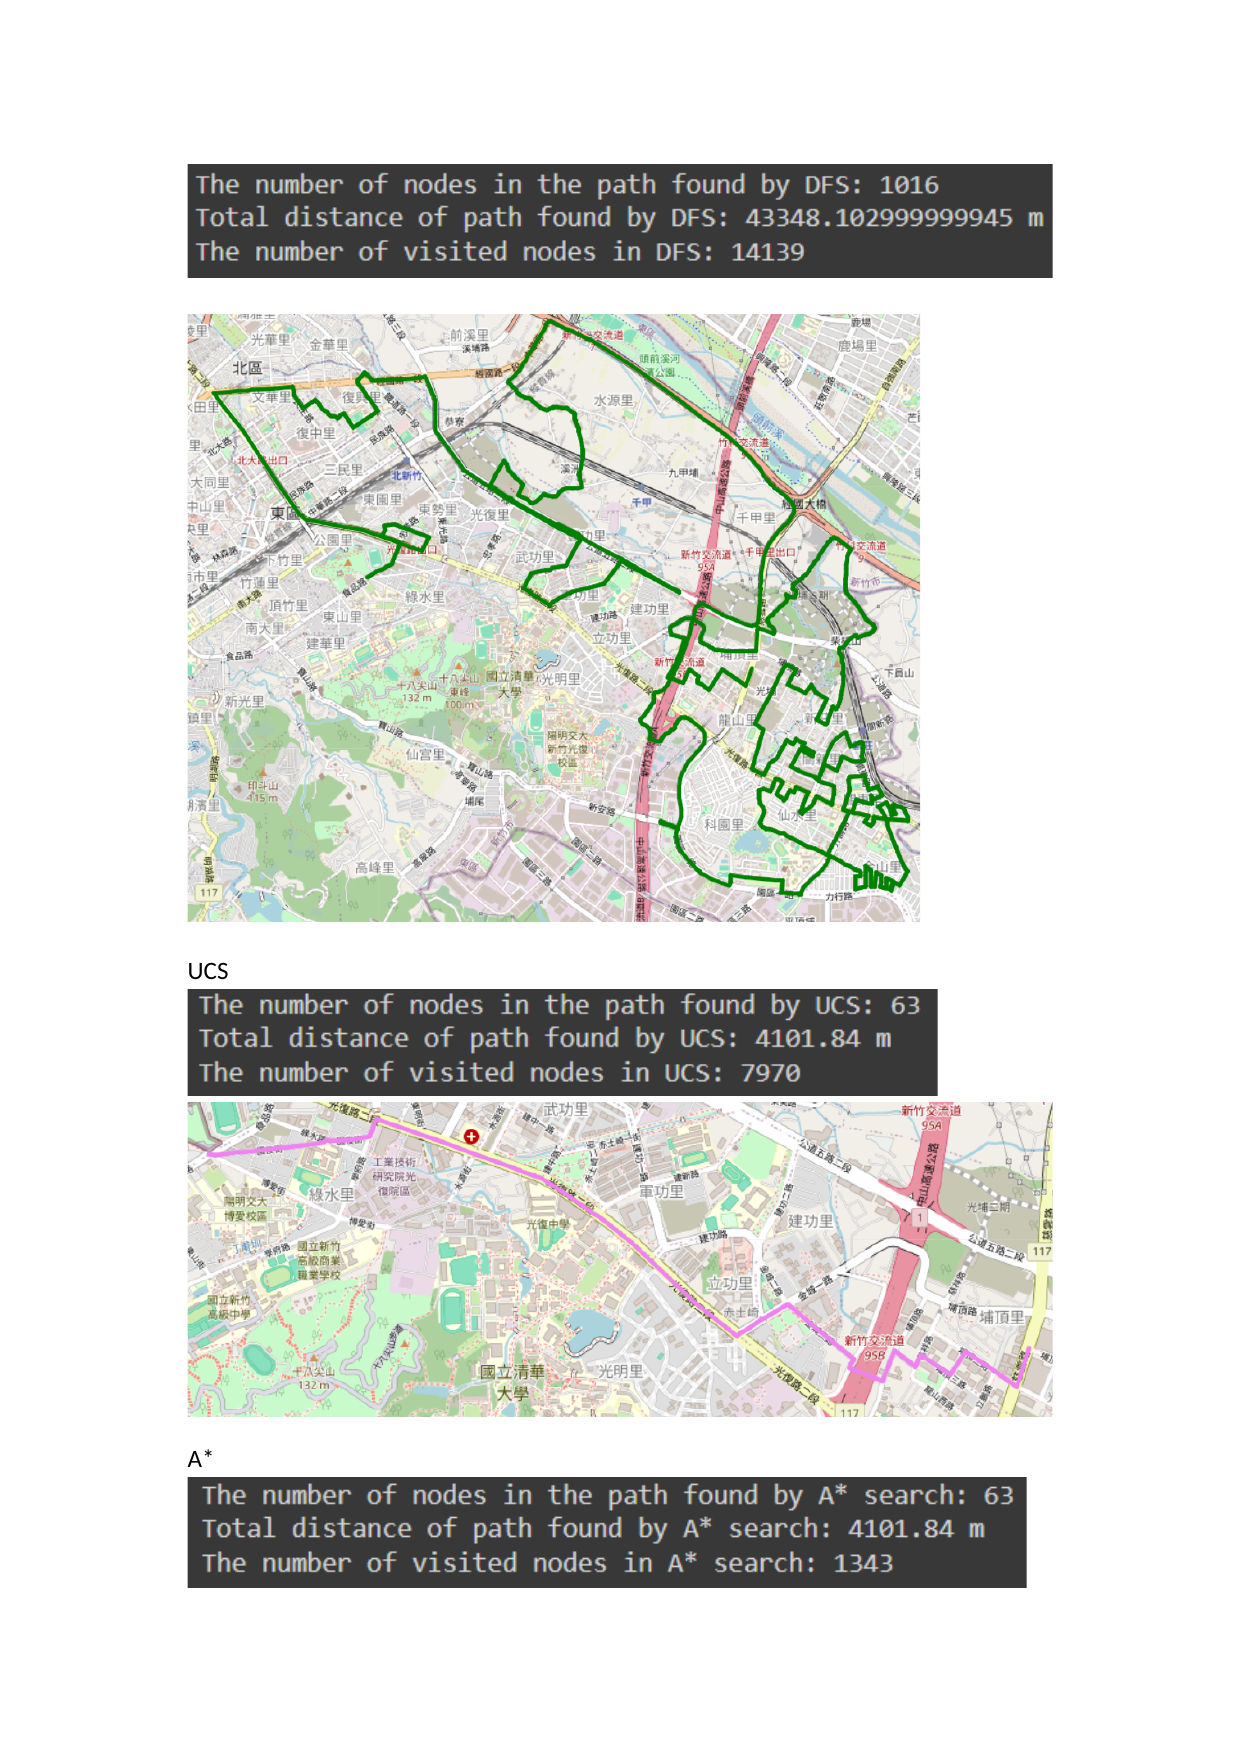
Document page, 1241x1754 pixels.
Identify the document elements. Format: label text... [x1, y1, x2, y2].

picture [187, 164, 1053, 278]
text A* [187, 1439, 1053, 1477]
picture [187, 314, 921, 922]
picture [187, 989, 938, 1096]
text UCS [187, 952, 1053, 989]
picture [187, 1477, 1027, 1588]
picture [187, 1102, 1053, 1417]
